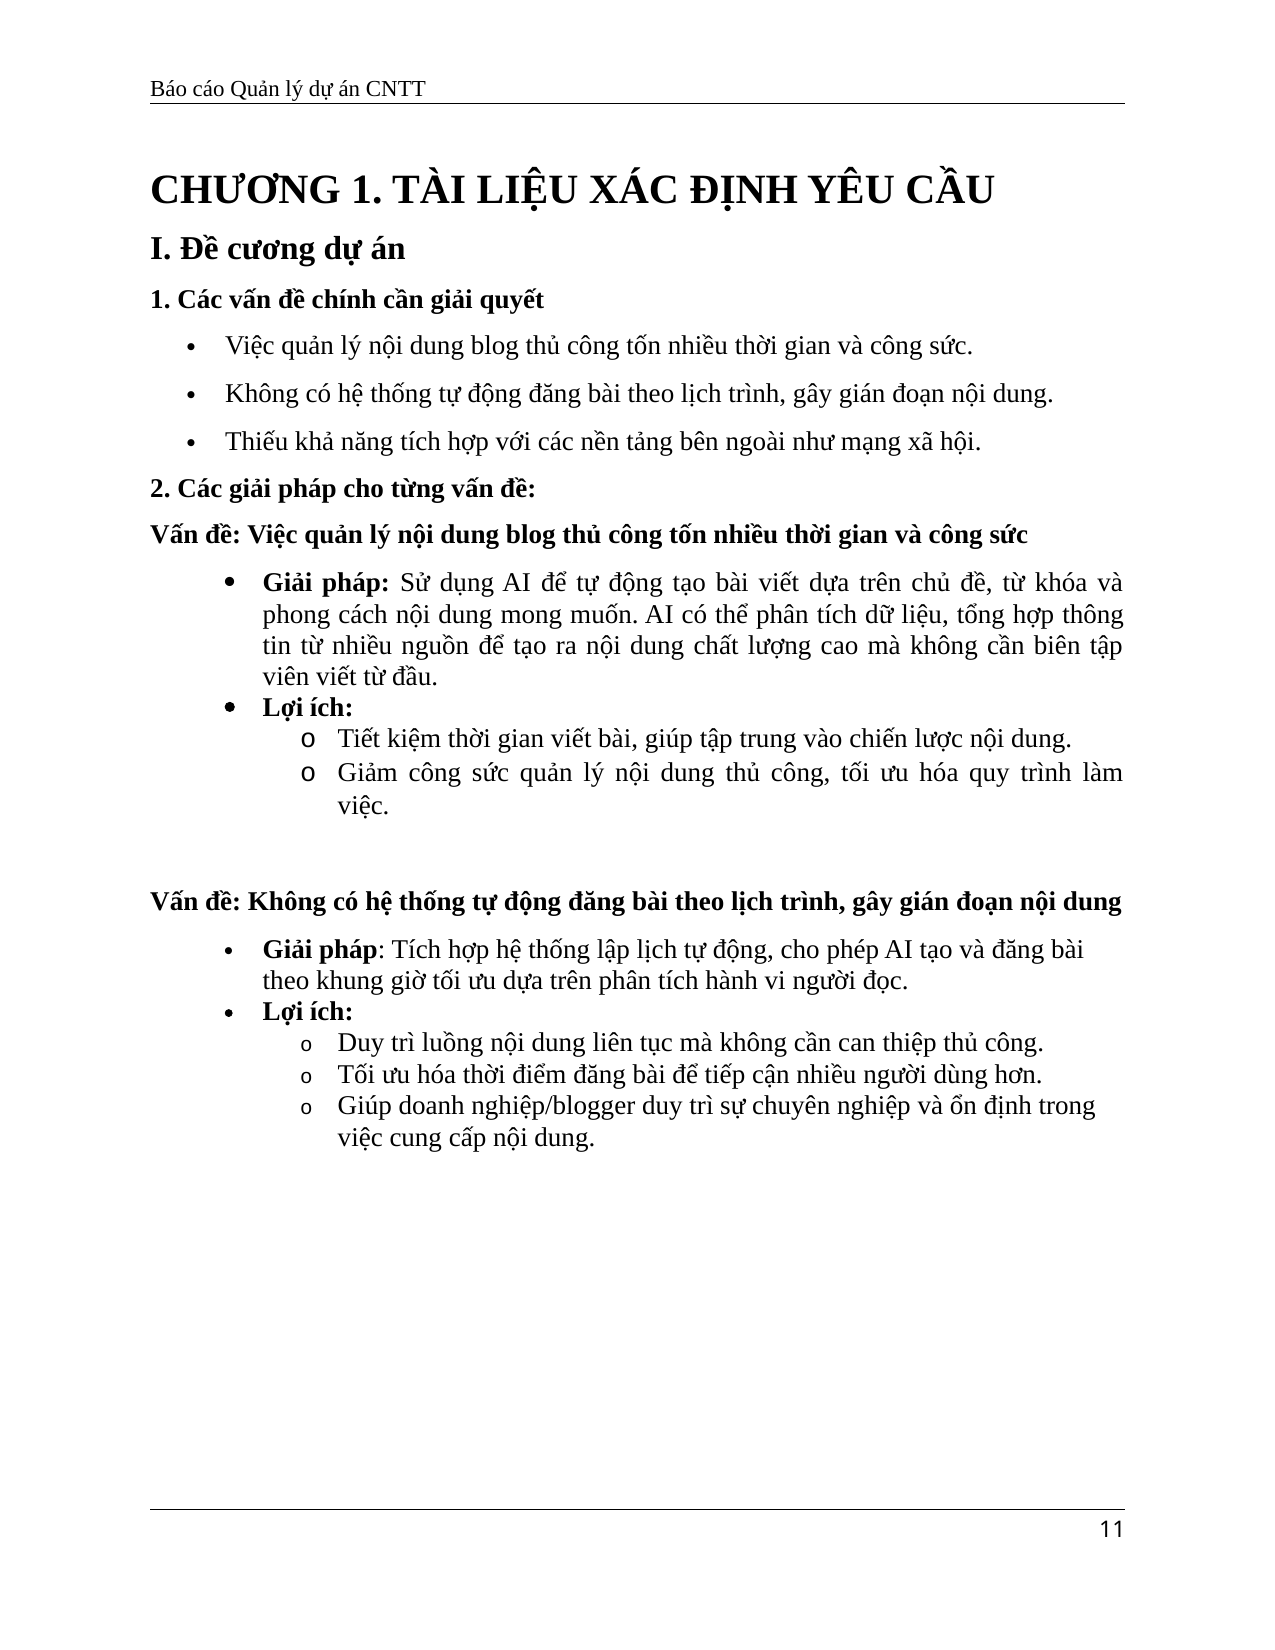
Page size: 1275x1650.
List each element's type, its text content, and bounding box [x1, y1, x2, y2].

subtitle 1. Các vấn đề chính cần giải quyết [150, 283, 1125, 314]
list Việc quản lý nội dung blog thủ công tốn nhiều thời gian và công sức. [187, 329, 1125, 360]
list Lợi ích: [225, 995, 1125, 1026]
list Tiết kiệm thời gian viết bài, giúp tập trung vào chiến lược nội dung. [300, 722, 1125, 756]
list Giải pháp: Sử dụng AI để tự động tạo bài viết dựa trên chủ đề, từ khóa và phong cách nội dung mong muốn. AI có thể phân tích dữ liệu, tổng hợp thông tin từ nhiều nguồn để tạo ra nội dung chất lượng cao mà không cần biên tập viên viết từ đầu. [225, 566, 1125, 691]
list Thiếu khả năng tích hợp với các nền tảng bên ngoài như mạng xã hội. [187, 425, 1125, 456]
subtitle 2. Các giải pháp cho từng vấn đề: [150, 472, 1125, 504]
list Không có hệ thống tự động đăng bài theo lịch trình, gây gián đoạn nội dung. [187, 377, 1125, 408]
text Vấn đề: Việc quản lý nội dung blog thủ công tốn nhiều thời gian và công sức [150, 519, 1125, 550]
list Duy trì luồng nội dung liên tục mà không cần can thiệp thủ công. [300, 1026, 1125, 1058]
subtitle CHƯƠNG 1. TÀI LIỆU XÁC ĐỊNH YÊU CẦU [150, 165, 1125, 213]
list Giúp doanh nghiệp/blogger duy trì sự chuyên nghiệp và ổn định trong việc cung cấp nội dung. [300, 1089, 1125, 1152]
list Giải pháp: Tích hợp hệ thống lập lịch tự động, cho phép AI tạo và đăng bài theo khung giờ tối ưu dựa trên phân tích hành vi người đọc. [225, 933, 1125, 995]
list Lợi ích: [225, 691, 1125, 722]
list Giảm công sức quản lý nội dung thủ công, tối ưu hóa quy trình làm việc. [300, 756, 1125, 820]
subtitle I. Đề cương dự án [150, 228, 1125, 266]
text Vấn đề: Không có hệ thống tự động đăng bài theo lịch trình, gây gián đoạn nội dung [150, 885, 1125, 916]
list Tối ưu hóa thời điểm đăng bài để tiếp cận nhiều người dùng hơn. [300, 1058, 1125, 1089]
